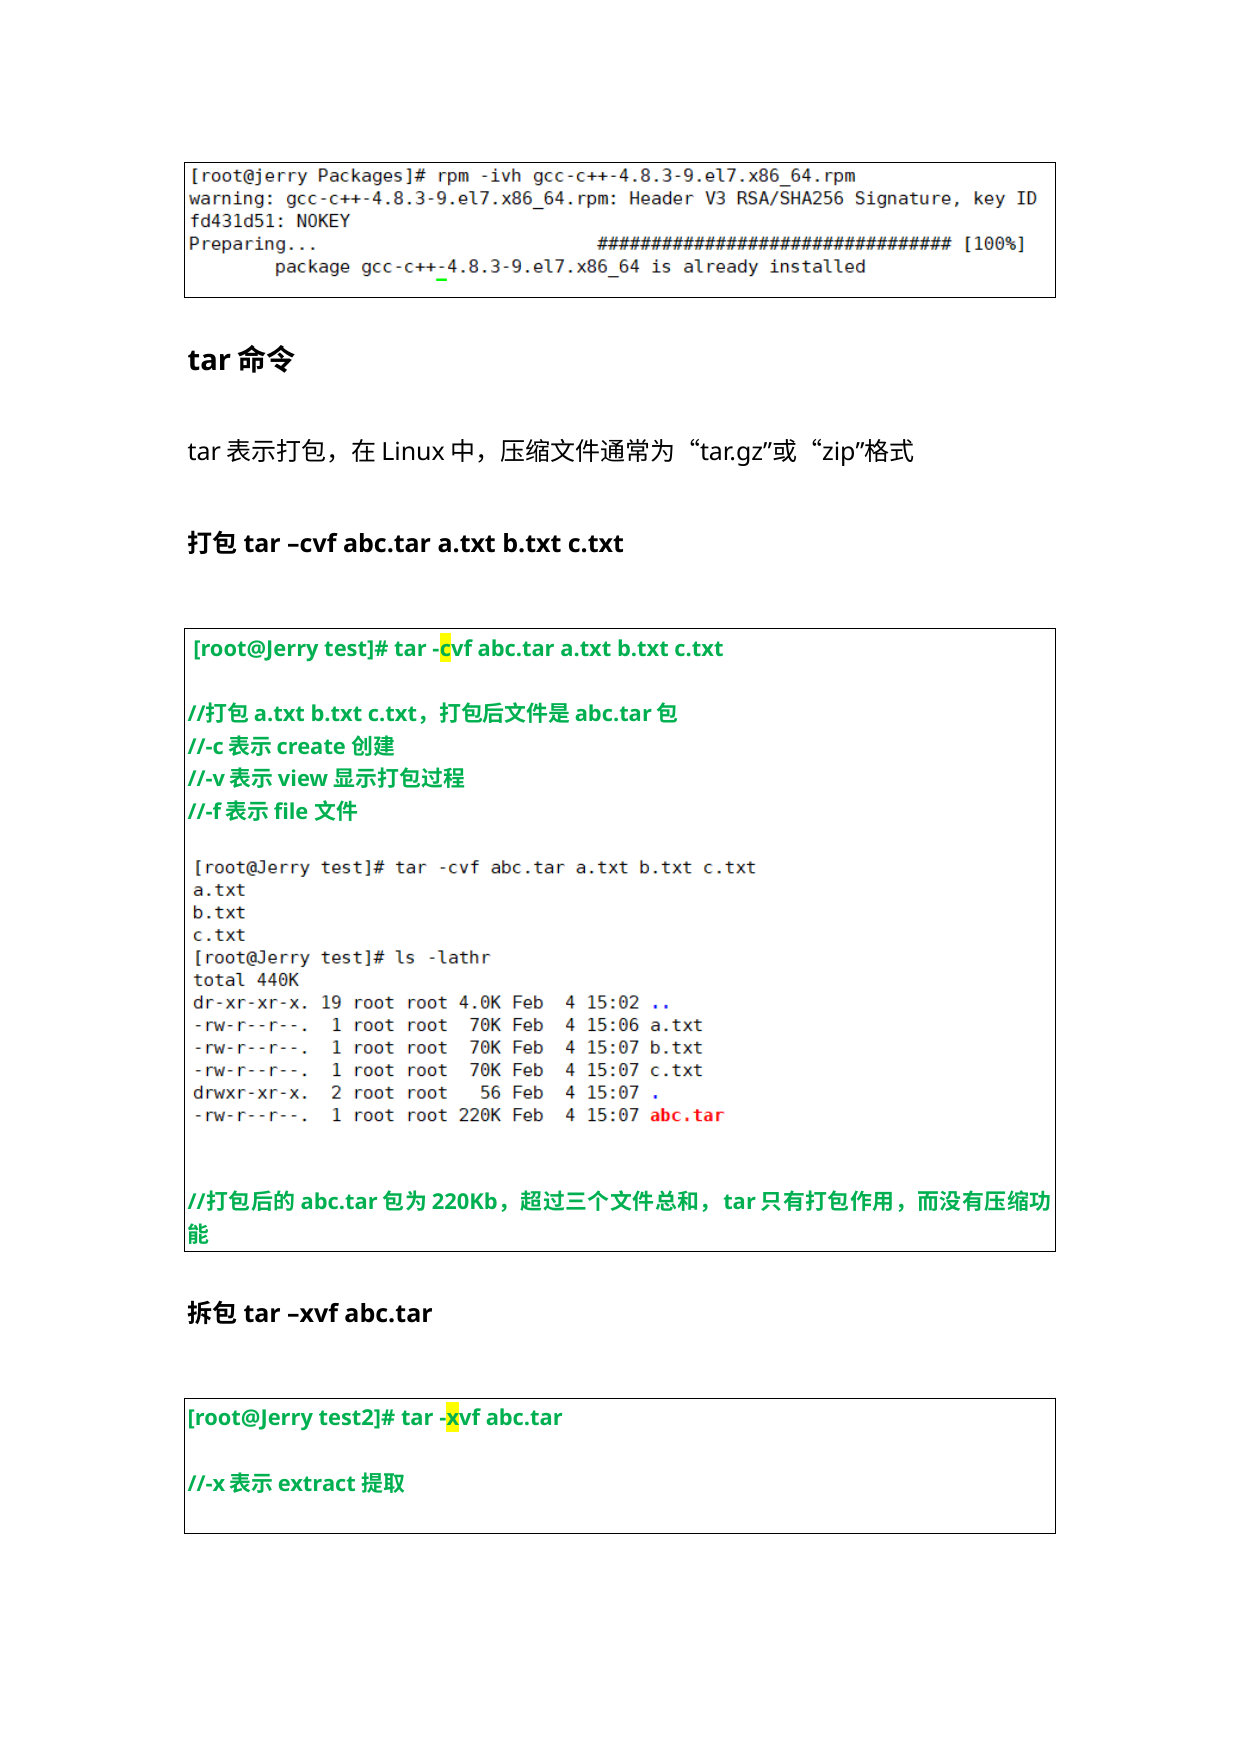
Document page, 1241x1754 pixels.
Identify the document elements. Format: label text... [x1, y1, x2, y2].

text //打包后的abc.tar包为220Kb，超过三个文件总和，tar只有打包作用，而没有压缩功能 [185, 1181, 1055, 1251]
subtitle tar命令 [187, 325, 1053, 390]
picture [187, 858, 1053, 1126]
text //-x表示extract 提取 [187, 1466, 1053, 1498]
subtitle 打包 tar –cvf abc.tar a.txt b.txt c.txt [187, 509, 1053, 574]
picture [187, 165, 1053, 281]
subtitle 拆包 tar –xvf abc.tar [187, 1279, 1053, 1344]
text //-f表示file 文件 [187, 794, 1053, 826]
text //打包a.txt b.txt c.txt，打包后文件是abc.tar包 [187, 696, 1053, 729]
text [root@Jerry test2]# tar -xvf abc.tar [185, 1399, 1055, 1433]
text //-c表示create 创建 [187, 729, 1053, 761]
text [root@Jerry test]# tar -cvf abc.tar a.txt b.txt c.txt [185, 629, 1055, 664]
text tar表示打包，在Linux中，压缩文件通常为“tar.gz”或“zip”格式 [187, 417, 1053, 482]
text //-v表示view 显示打包过程 [187, 761, 1053, 794]
